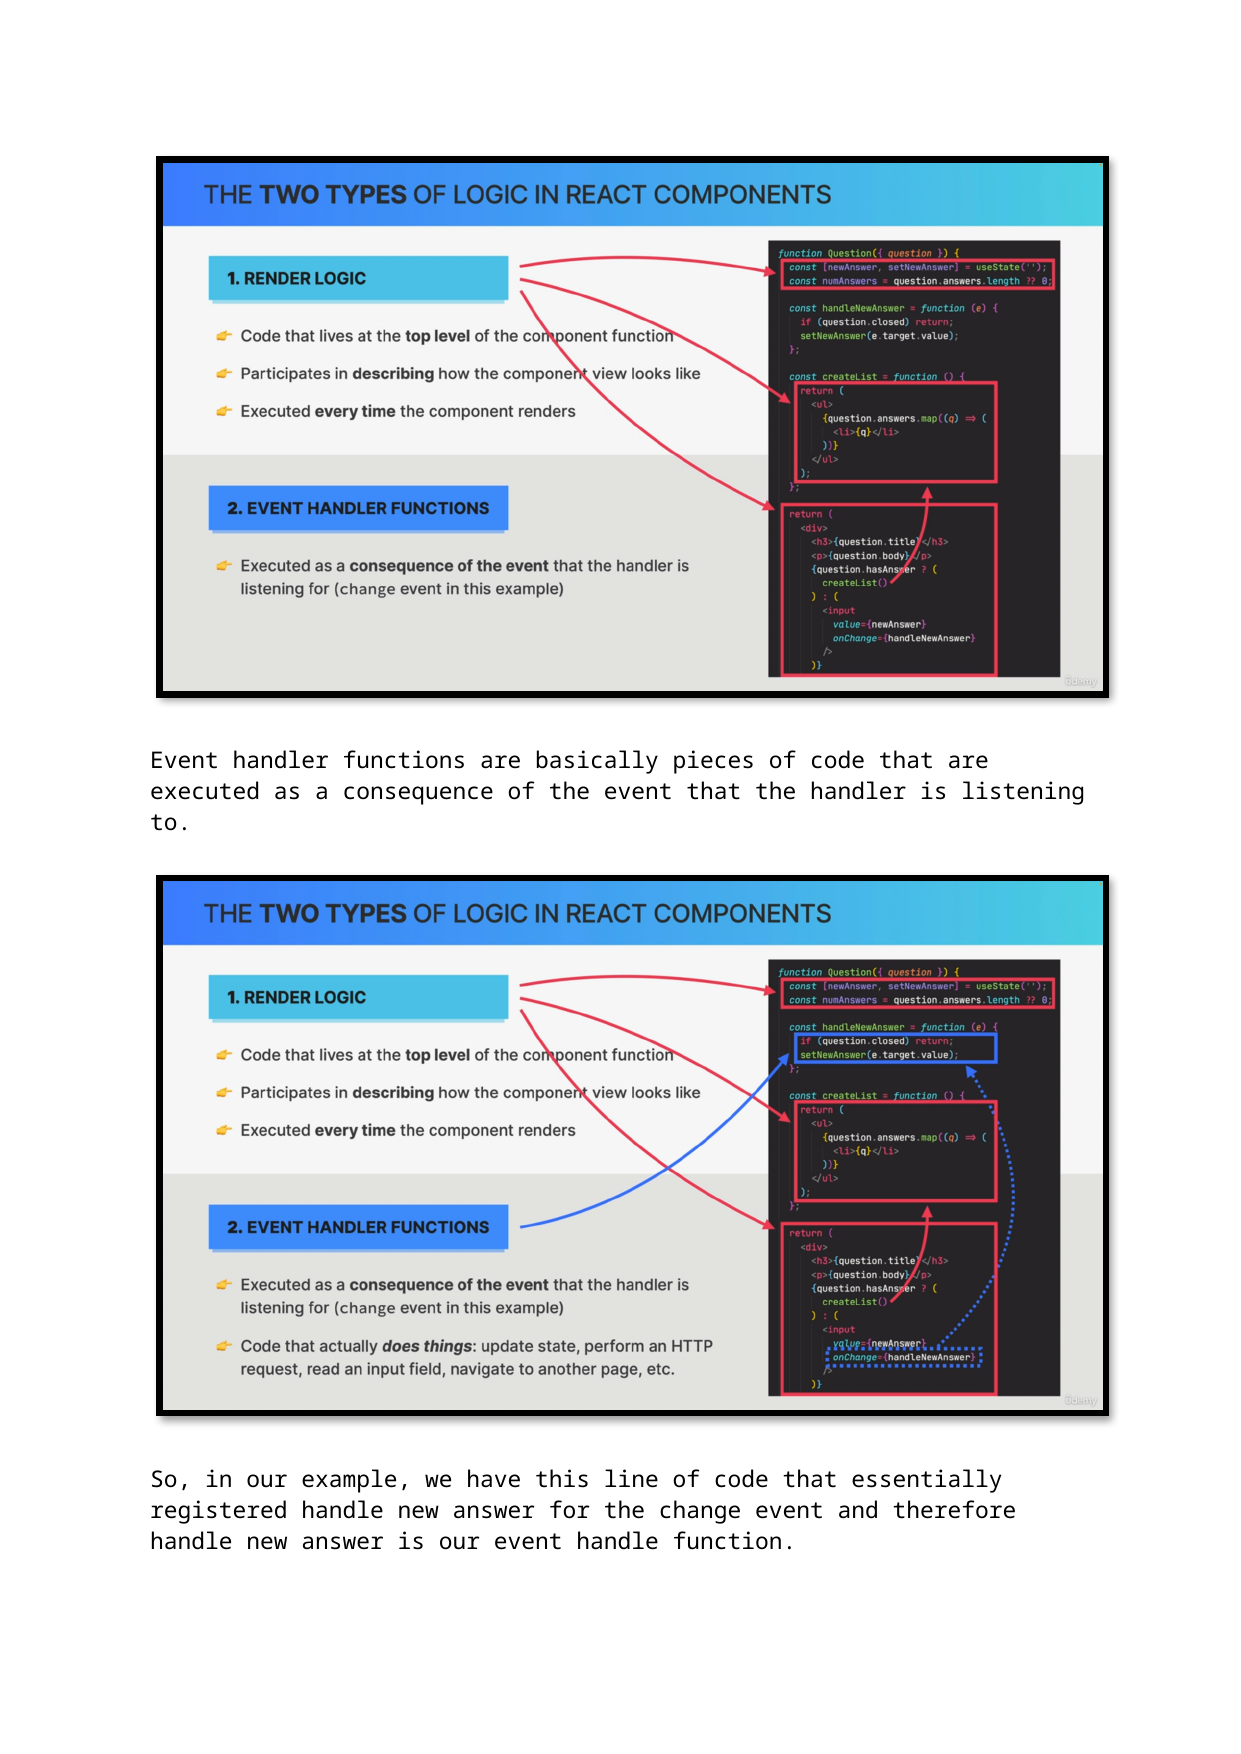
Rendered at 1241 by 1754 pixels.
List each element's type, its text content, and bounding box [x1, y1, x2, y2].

text So, in our example, we have this line of code that essentially registered handle new answer for the change event and therefore handle new answer is our event handle function. [150, 1463, 1090, 1556]
picture [163, 163, 1103, 691]
picture [163, 881, 1103, 1410]
text Event handler functions are basically pieces of code that are executed as a consequence of the event that the handler is listening to. [150, 744, 1090, 838]
